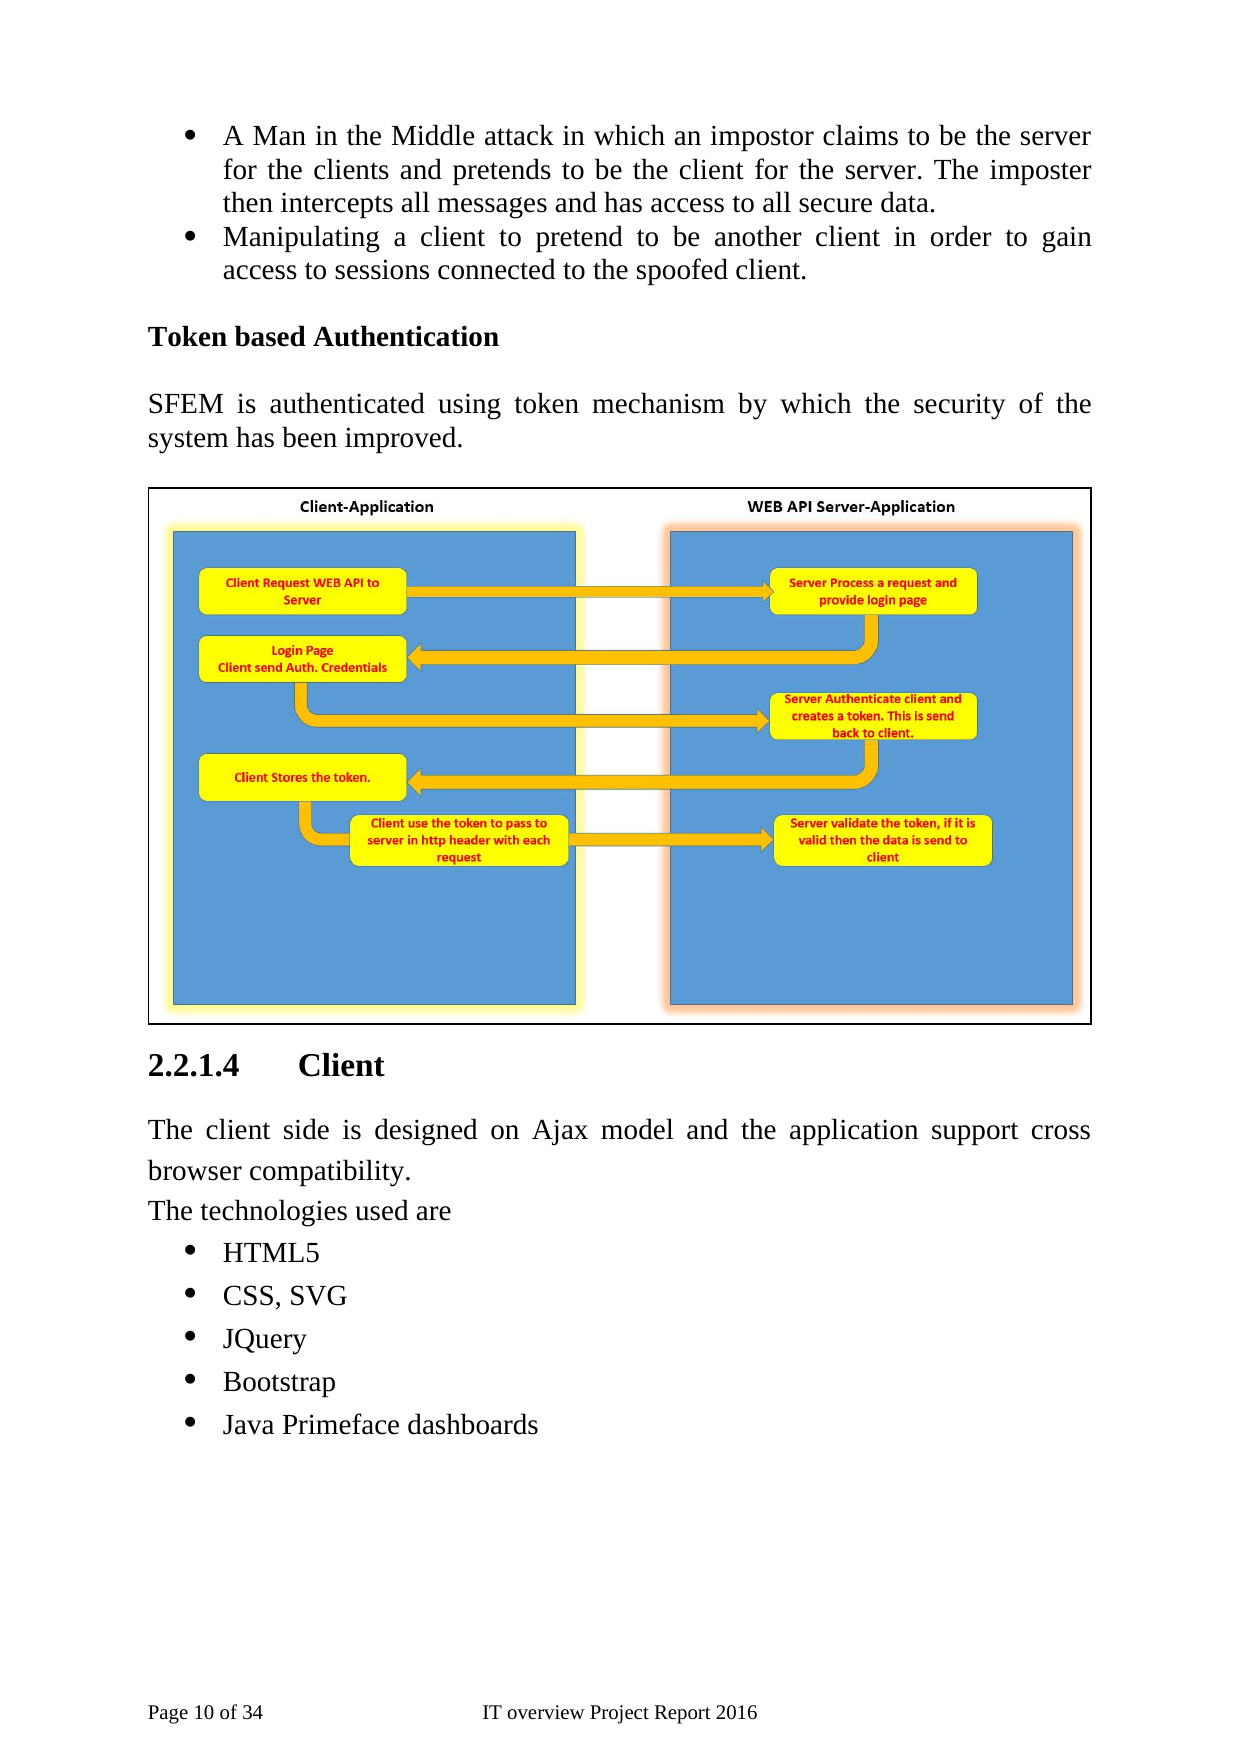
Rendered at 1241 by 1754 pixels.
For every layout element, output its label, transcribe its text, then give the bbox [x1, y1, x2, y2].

list Bootstrap [185, 1362, 1093, 1398]
list A Man in the Middle attack in which an impostor claims to be the server for the clients and pretends to be the client for the server. The imposter then intercepts all messages and has access to all secure data. [185, 118, 1093, 219]
picture [149, 489, 1090, 1023]
list HTML5 [185, 1233, 1093, 1269]
text SFEM is authenticated using token mechanism by which the security of the system has been improved. [148, 387, 1093, 454]
text The technologies used are [148, 1193, 1093, 1226]
list Java Primeface dashboards [185, 1405, 1093, 1441]
list Manipulating a client to pretend to be another client in order to gain access to sessions connected to the spoofed client. [185, 219, 1093, 286]
text Token based Authentication [148, 319, 1093, 353]
subtitle Client [148, 1045, 1093, 1084]
list JQuery [185, 1319, 1093, 1355]
text The client side is designed on Ajax model and the application support cross browser compatibility. [148, 1112, 1093, 1186]
list CSS, SVG [185, 1276, 1093, 1312]
